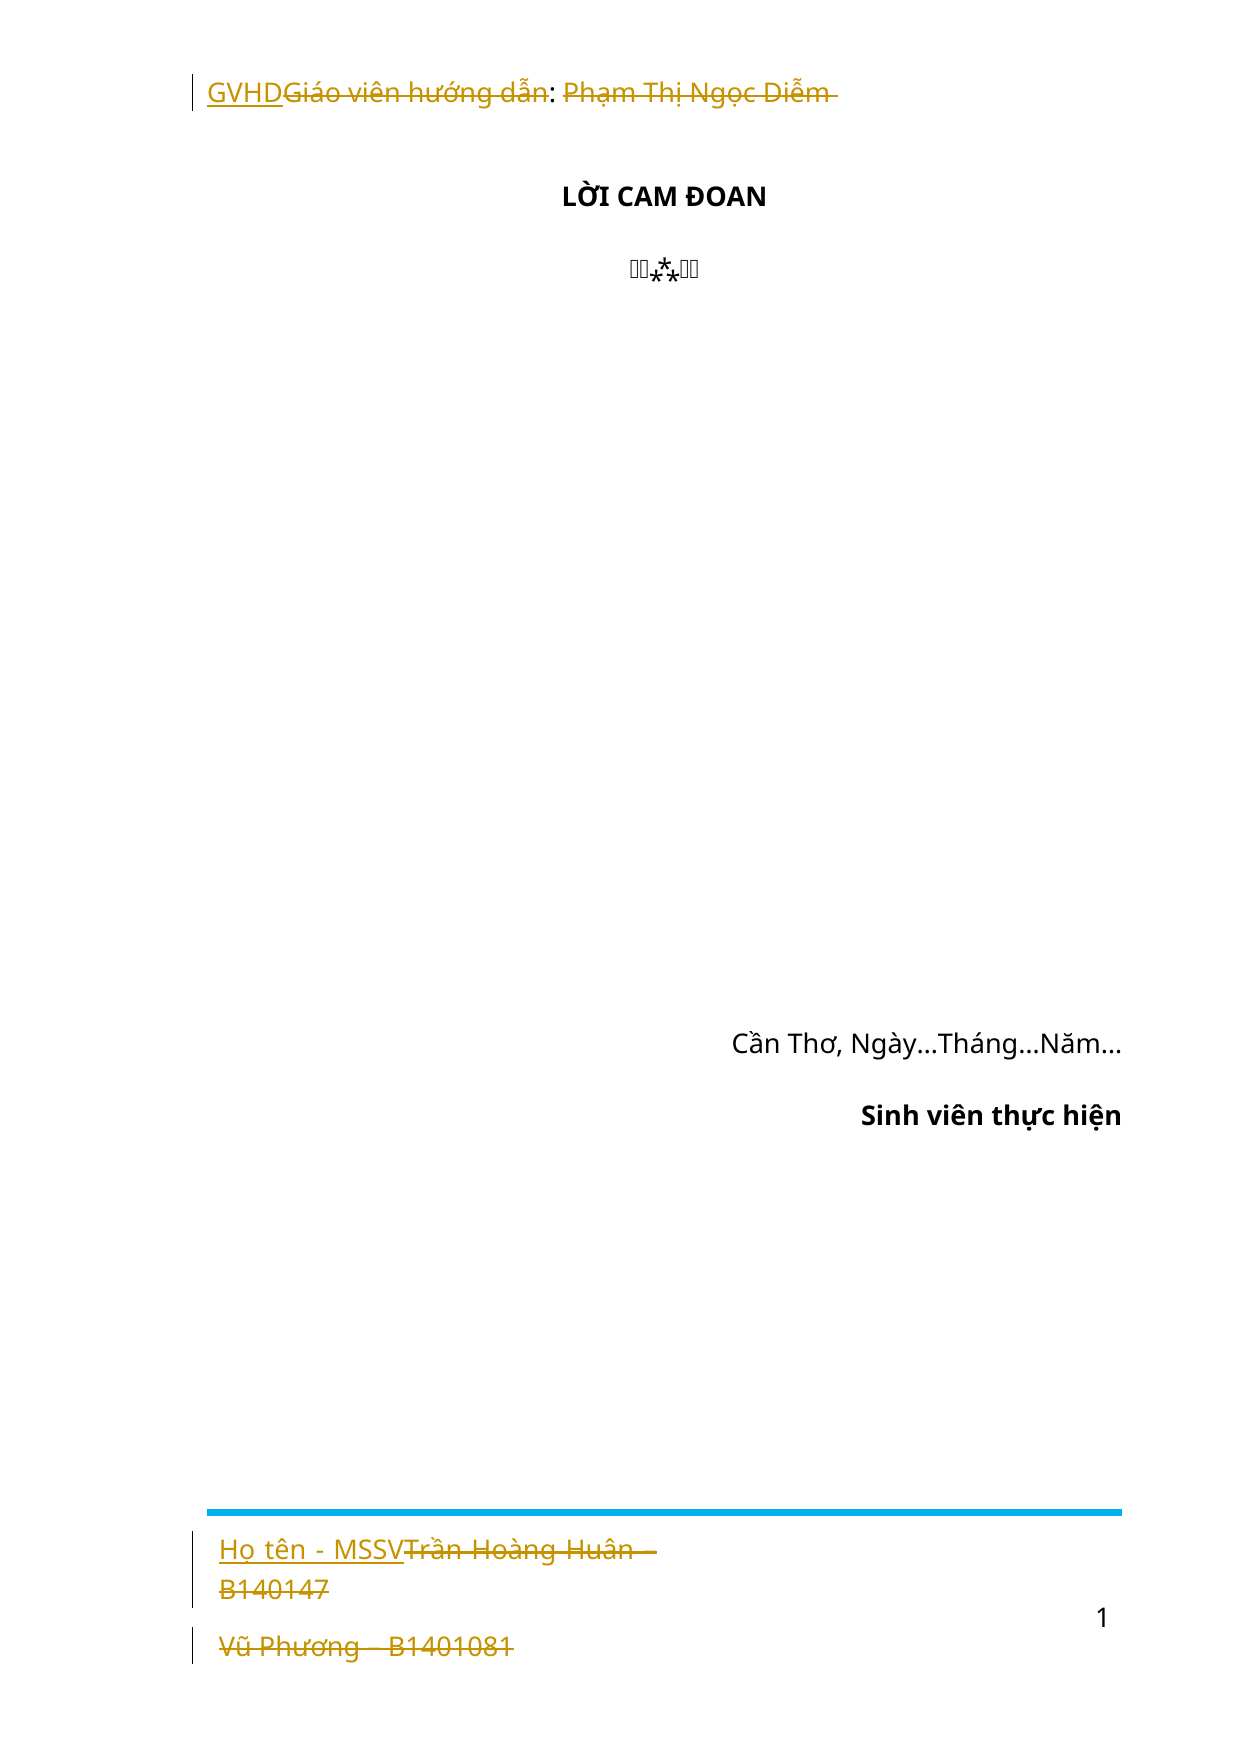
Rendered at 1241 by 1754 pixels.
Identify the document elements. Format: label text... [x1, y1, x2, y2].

text ⁂ [207, 249, 1122, 286]
text Cần Thơ, Ngày…Tháng…Năm… [207, 1024, 1122, 1061]
text Sinh viên thực hiện [207, 1096, 1122, 1133]
text LỜI CAM ĐOAN [207, 177, 1122, 214]
